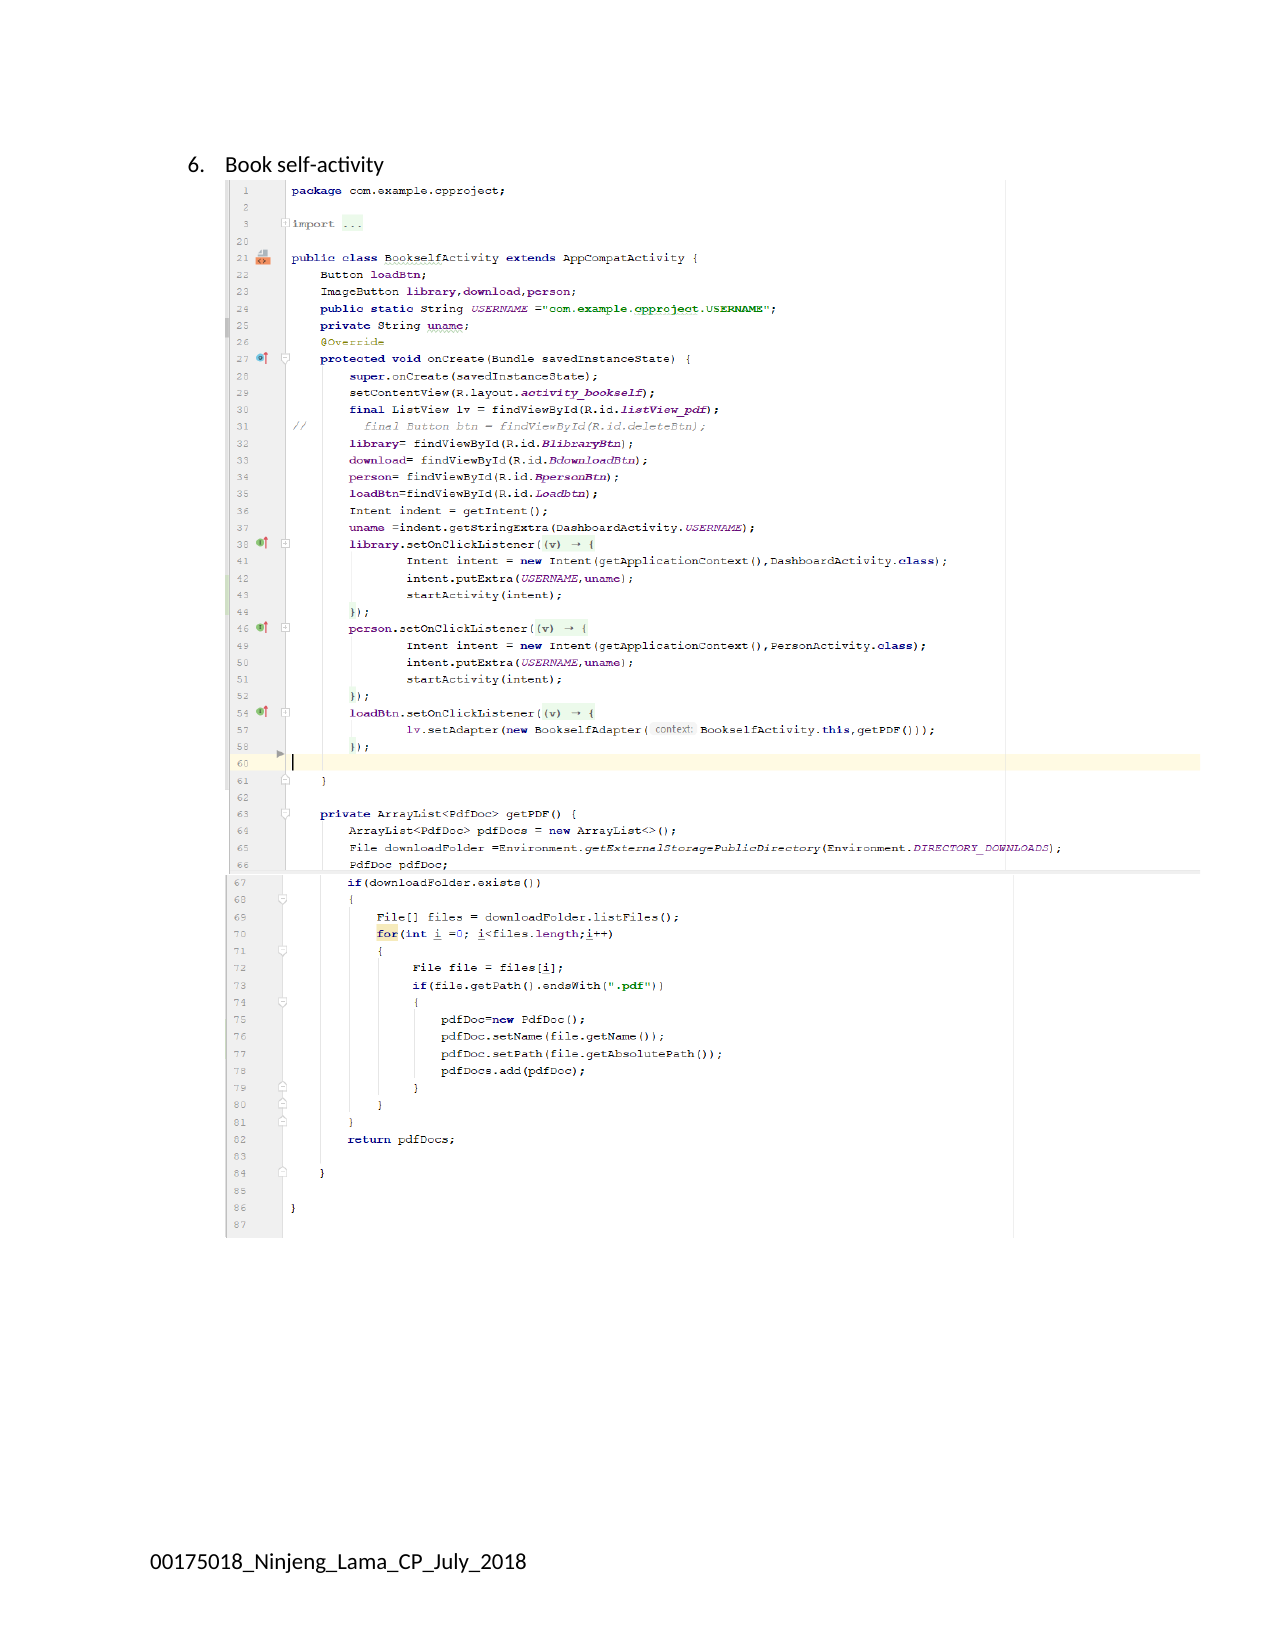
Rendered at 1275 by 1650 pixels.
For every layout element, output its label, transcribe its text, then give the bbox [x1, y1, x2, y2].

picture [225, 875, 1200, 1238]
list Book self-activity [187, 150, 1125, 178]
picture [225, 180, 1200, 874]
